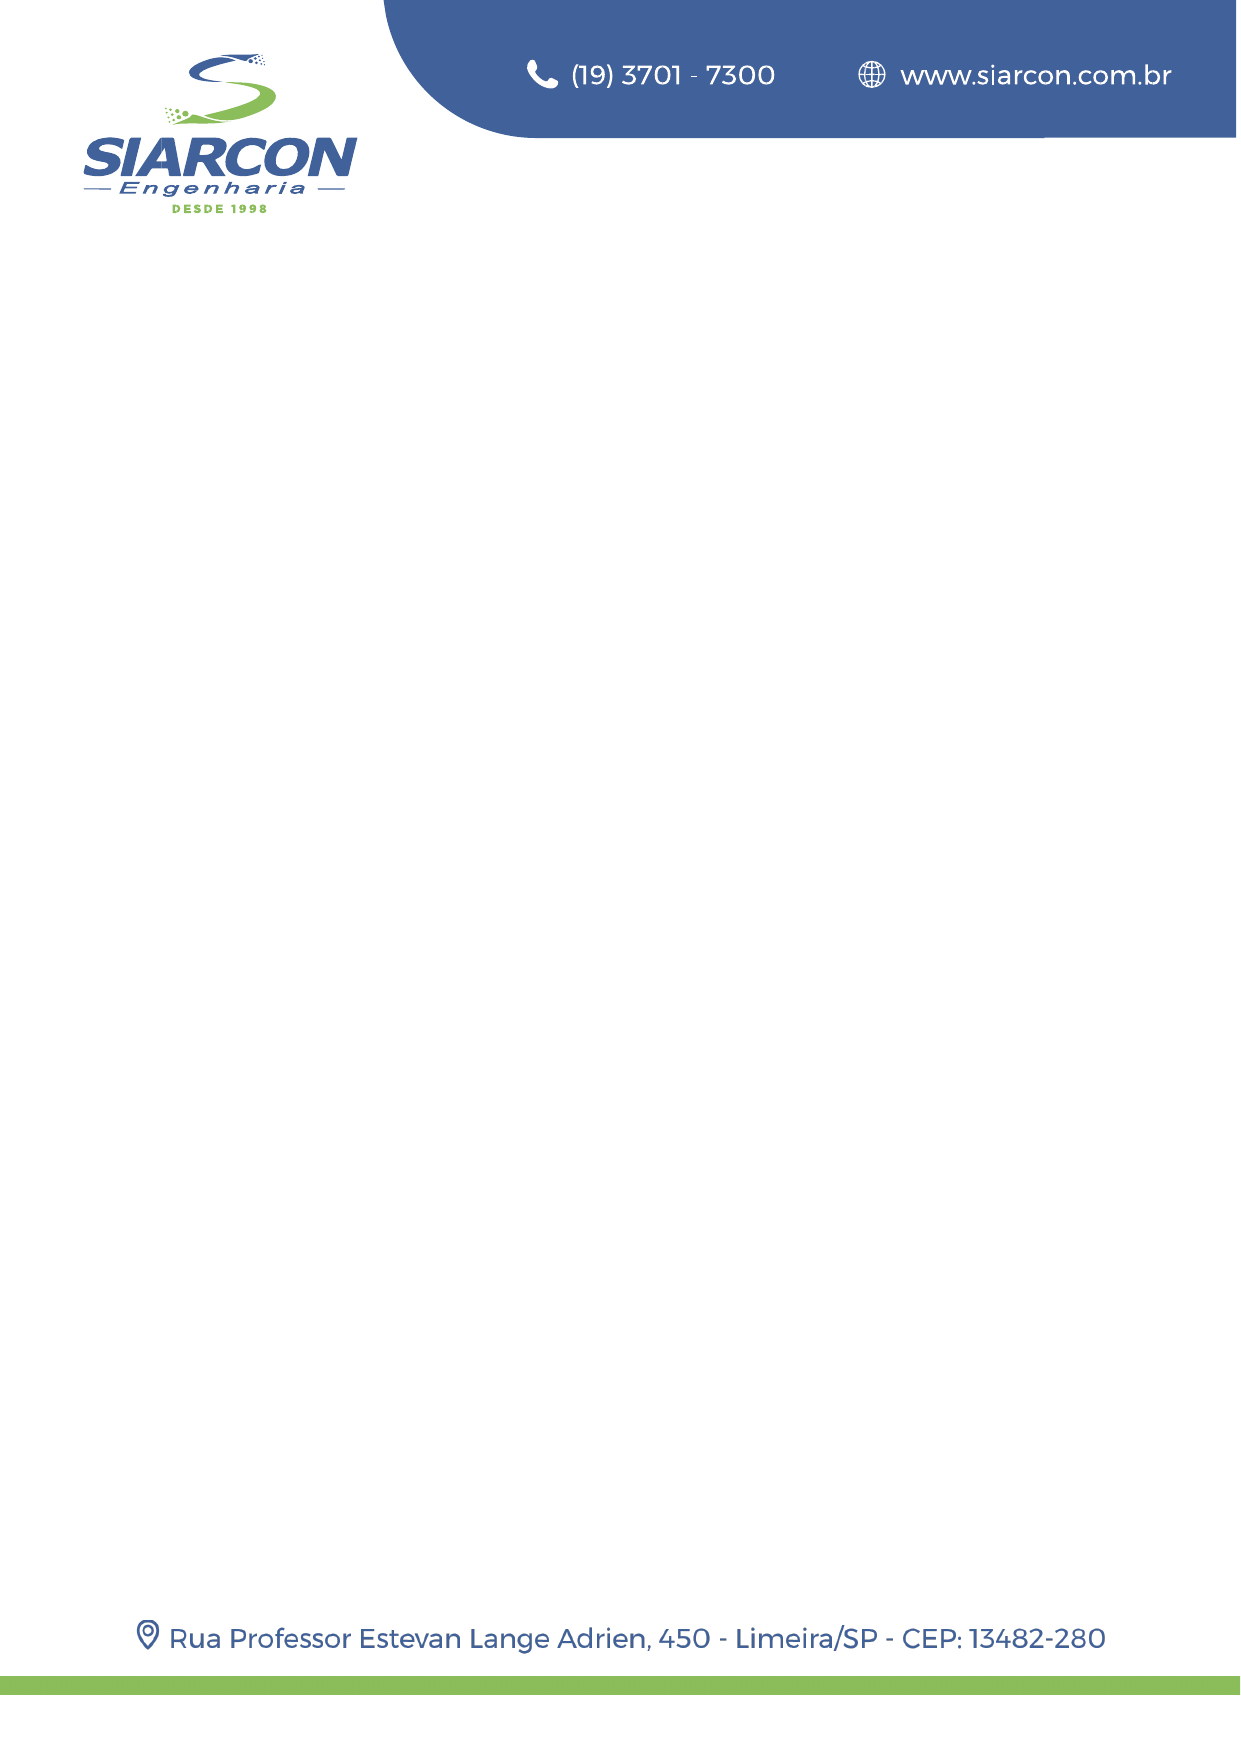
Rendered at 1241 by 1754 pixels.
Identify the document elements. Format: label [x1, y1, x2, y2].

picture [0, 1620, 1241, 1695]
